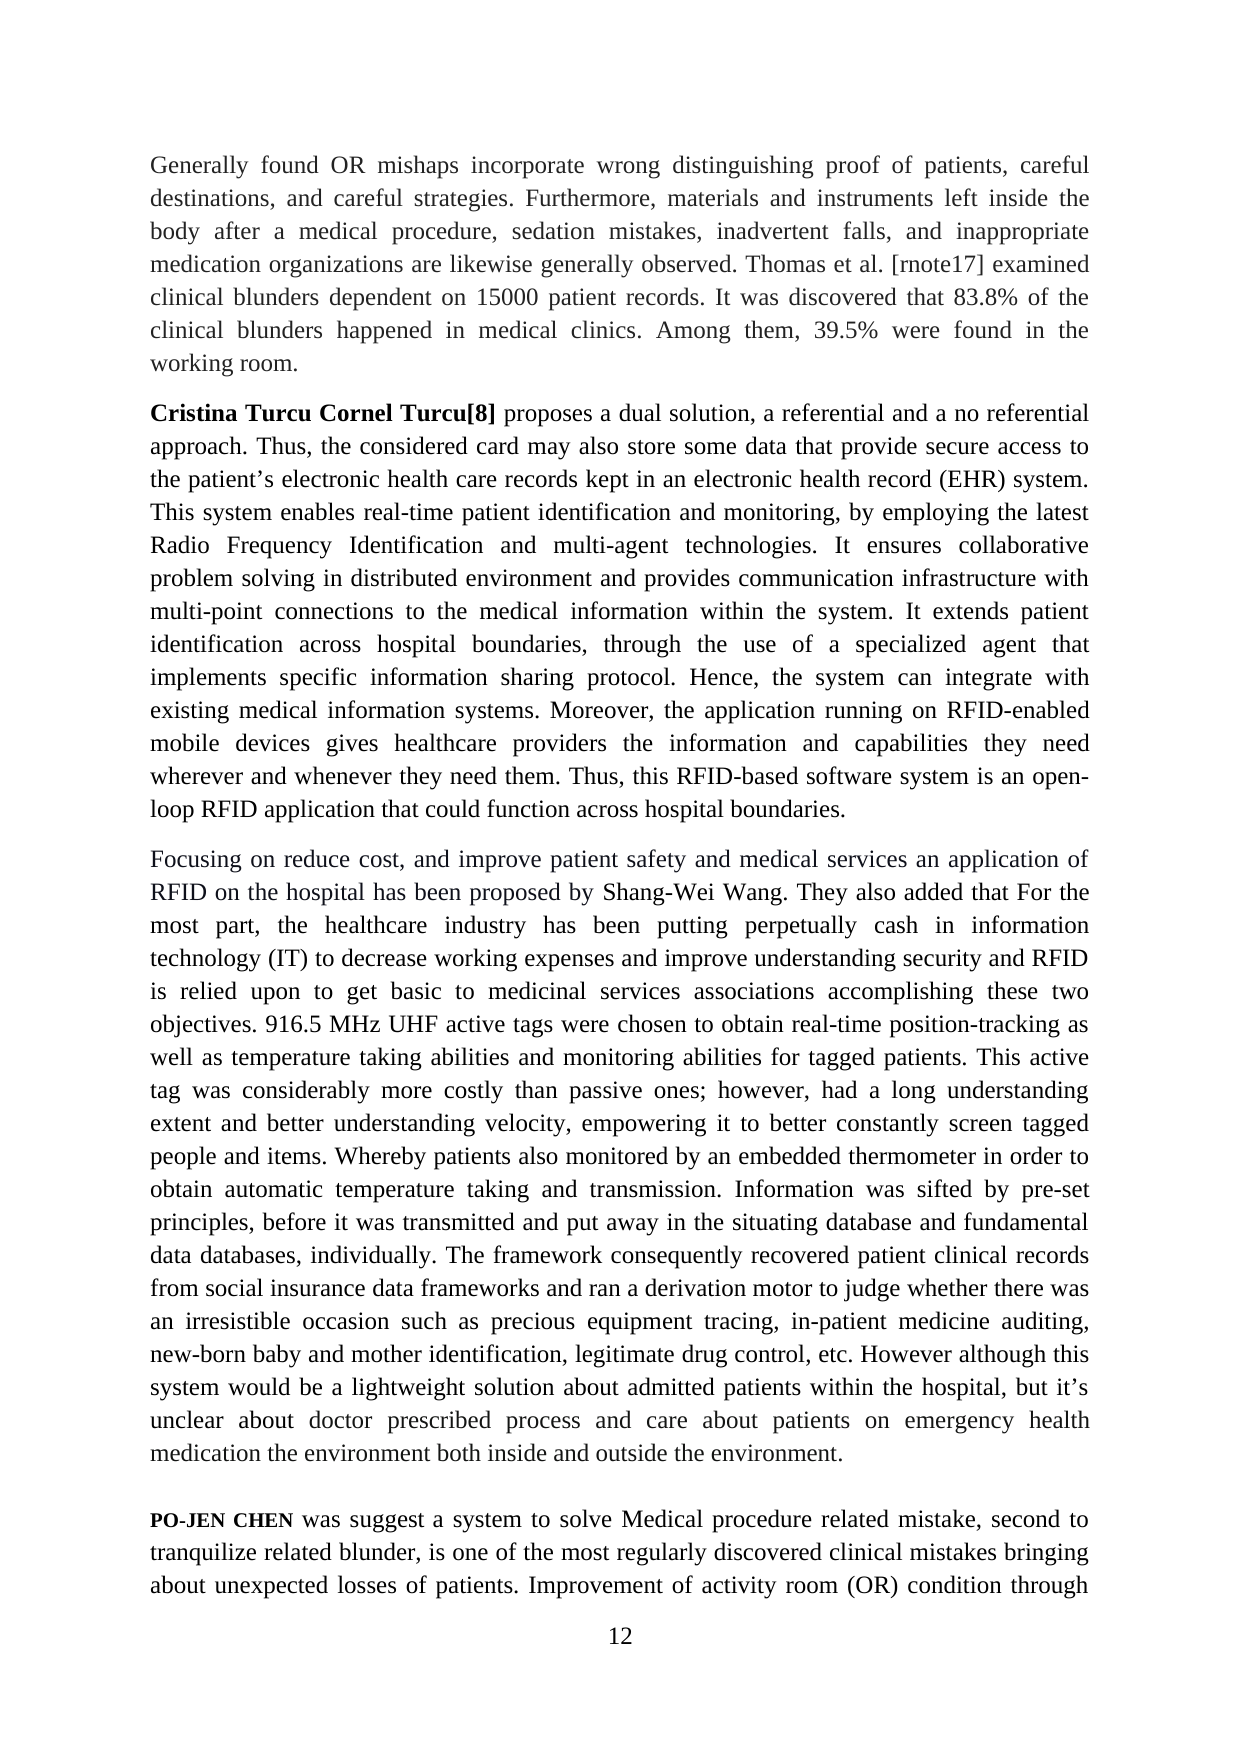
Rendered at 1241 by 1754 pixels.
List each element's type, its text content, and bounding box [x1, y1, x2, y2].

text Focusing on reduce cost, and improve patient safety and medical services an application of RFID on the hospital has been proposed by Shang-Wei Wang. They also added that For the most part, the healthcare industry has been putting perpetually cash in information technology (IT) to decrease working expenses and improve understanding security and RFID is relied upon to get basic to medicinal services associations accomplishing these two objectives. 916.5 MHz UHF active tags were chosen to obtain real-time position-tracking as well as temperature taking abilities and monitoring abilities for tagged patients. This active tag was considerably more costly than passive ones; however, had a long understanding extent and better understanding velocity, empowering it to better constantly screen tagged people and items. Whereby patients also monitored by an embedded thermometer in order to obtain automatic temperature taking and transmission. Information was sifted by pre-set principles, before it was transmitted and put away in the situating database and fundamental data databases, individually. The framework consequently recovered patient clinical records from social insurance data frameworks and ran a derivation motor to judge whether there was an irresistible occasion such as precious equipment tracing, in-patient medicine auditing, new-born baby and mother identification, legitimate drug control, etc. However although this system would be a lightweight solution about admitted patients within the hospital, but it’s unclear about doctor prescribed process and care about patients on emergency health medication the environment both inside and outside the environment. [150, 844, 1090, 1467]
text Cristina Turcu Cornel Turcu[8] proposes a dual solution, a referential and a no referential approach. Thus, the considered card may also store some data that provide secure access to the patient’s electronic health care records kept in an electronic health record (EHR) system. This system enables real-time patient identification and monitoring, by employing the latest Radio Frequency Identification and multi-agent technologies. It ensures collaborative problem solving in distributed environment and provides communication infrastructure with multi-point connections to the medical information within the system. It extends patient identification across hospital boundaries, through the use of a specialized agent that implements specific information sharing protocol. Hence, the system can integrate with existing medical information systems. Moreover, the application running on RFID-enabled mobile devices gives healthcare providers the information and capabilities they need wherever and whenever they need them. Thus, this RFID-based software system is an open-loop RFID application that could function across hospital boundaries. [150, 398, 1090, 823]
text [150, 1504, 1090, 1599]
text Generally found OR mishaps incorporate wrong distinguishing proof of patients, careful destinations, and careful strategies. Furthermore, materials and instruments left inside the body after a medical procedure, sedation mistakes, inadvertent falls, and inappropriate medication organizations are likewise generally observed. Thomas et al. [rnote17] examined clinical blunders dependent on 15000 patient records. It was discovered that 83.8% of the clinical blunders happened in medical clinics. Among them, 39.5% were found in the working room. [150, 150, 1090, 377]
